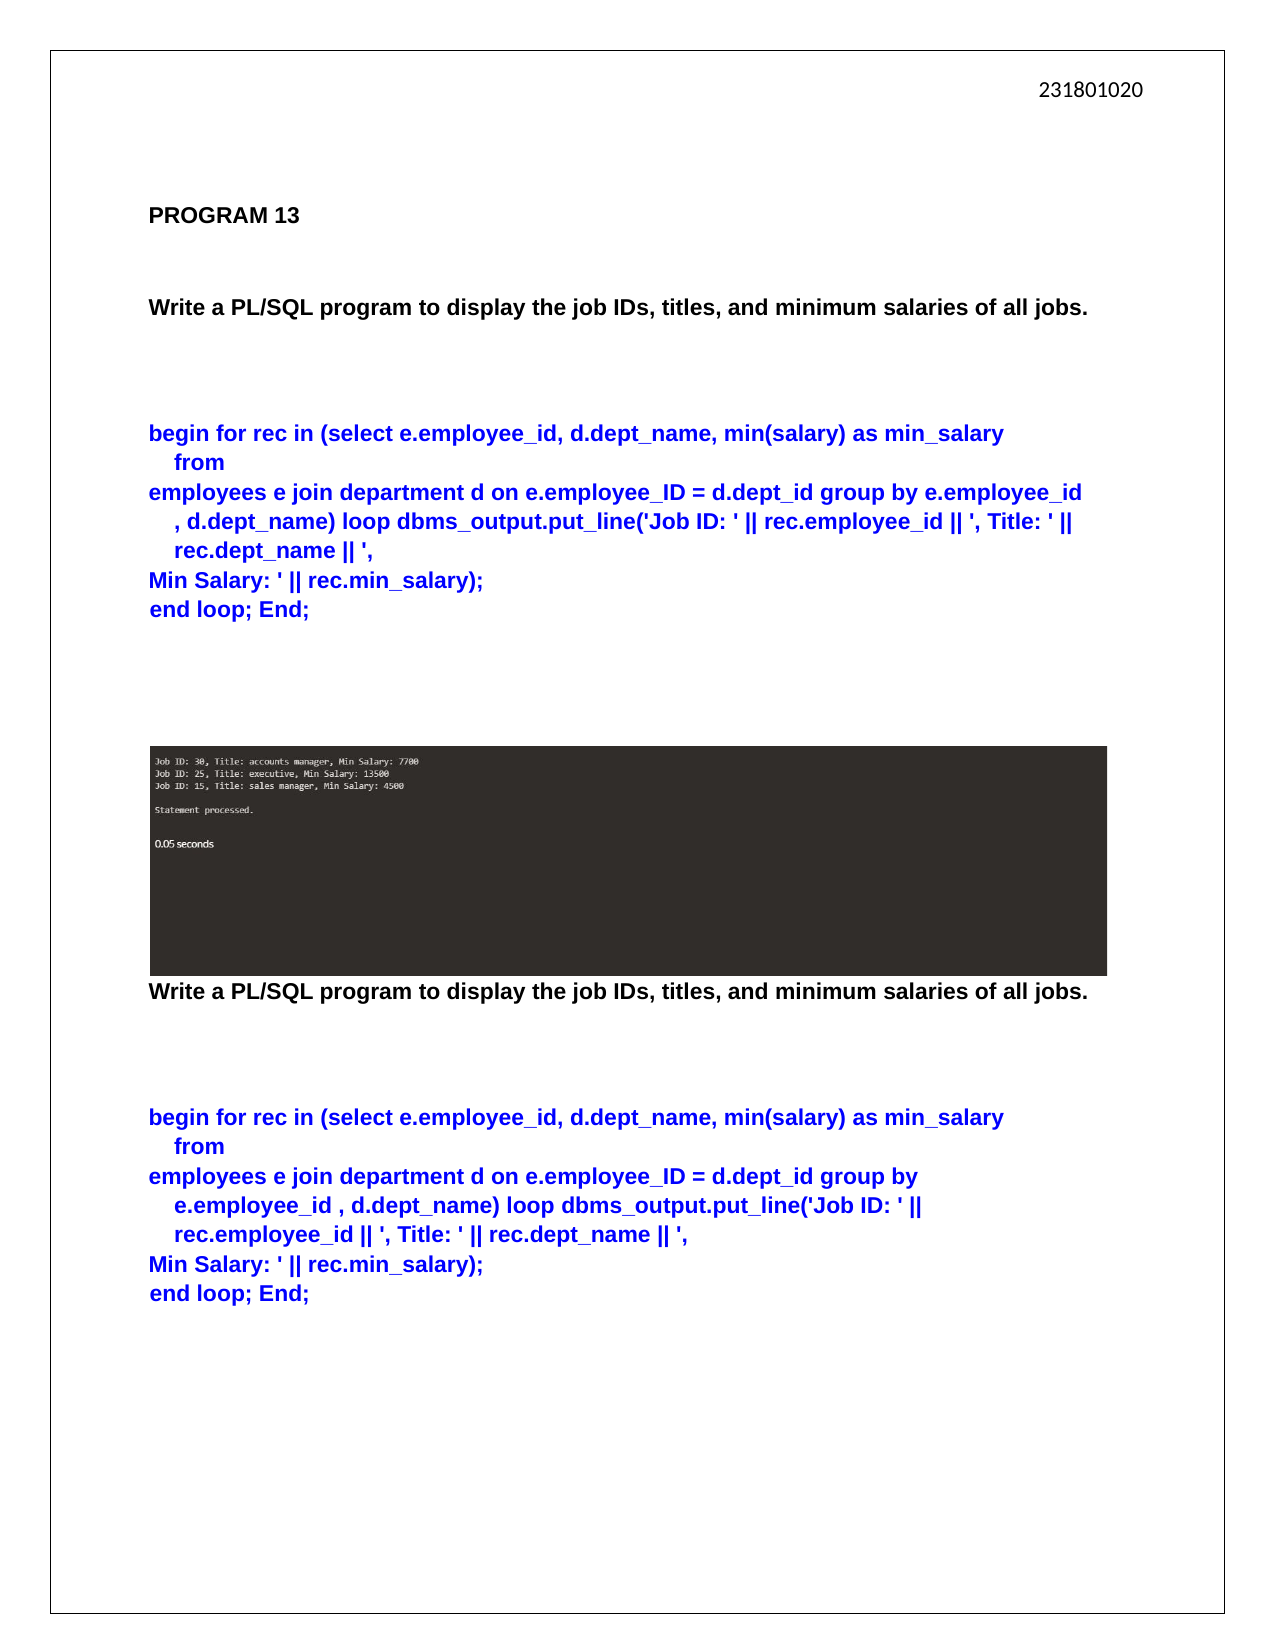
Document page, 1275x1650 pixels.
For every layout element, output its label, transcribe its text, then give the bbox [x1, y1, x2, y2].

text Min Salary: ' || rec.min_salary); end loop; End; [148, 1251, 485, 1306]
text employees e join department d on e.employee_ID = d.dept_id group by e.employee_id , d.dept_name) loop dbms_output.put_line('Job ID: ' || rec.employee_id || ', Title: ' || rec.dept_name || ', [148, 479, 1083, 564]
text Write a PL/SQL program to display the job IDs, titles, and minimum salaries of all jobs. [148, 294, 1125, 320]
text Write a PL/SQL program to display the job IDs, titles, and minimum salaries of all jobs. [148, 978, 1125, 1004]
text PROGRAM 13 [148, 202, 1125, 228]
text Min Salary: ' || rec.min_salary); end loop; End; [148, 567, 485, 622]
text begin for rec in (select e.employee_id, d.dept_name, min(salary) as min_salary from [148, 420, 1020, 476]
text employees e join department d on e.employee_ID = d.dept_id group by e.employee_id , d.dept_name) loop dbms_output.put_line('Job ID: ' || rec.employee_id || ', Title: ' || rec.dept_name || ', [148, 1163, 1082, 1248]
picture [150, 746, 1108, 976]
text begin for rec in (select e.employee_id, d.dept_name, min(salary) as min_salary from [148, 1104, 1021, 1159]
